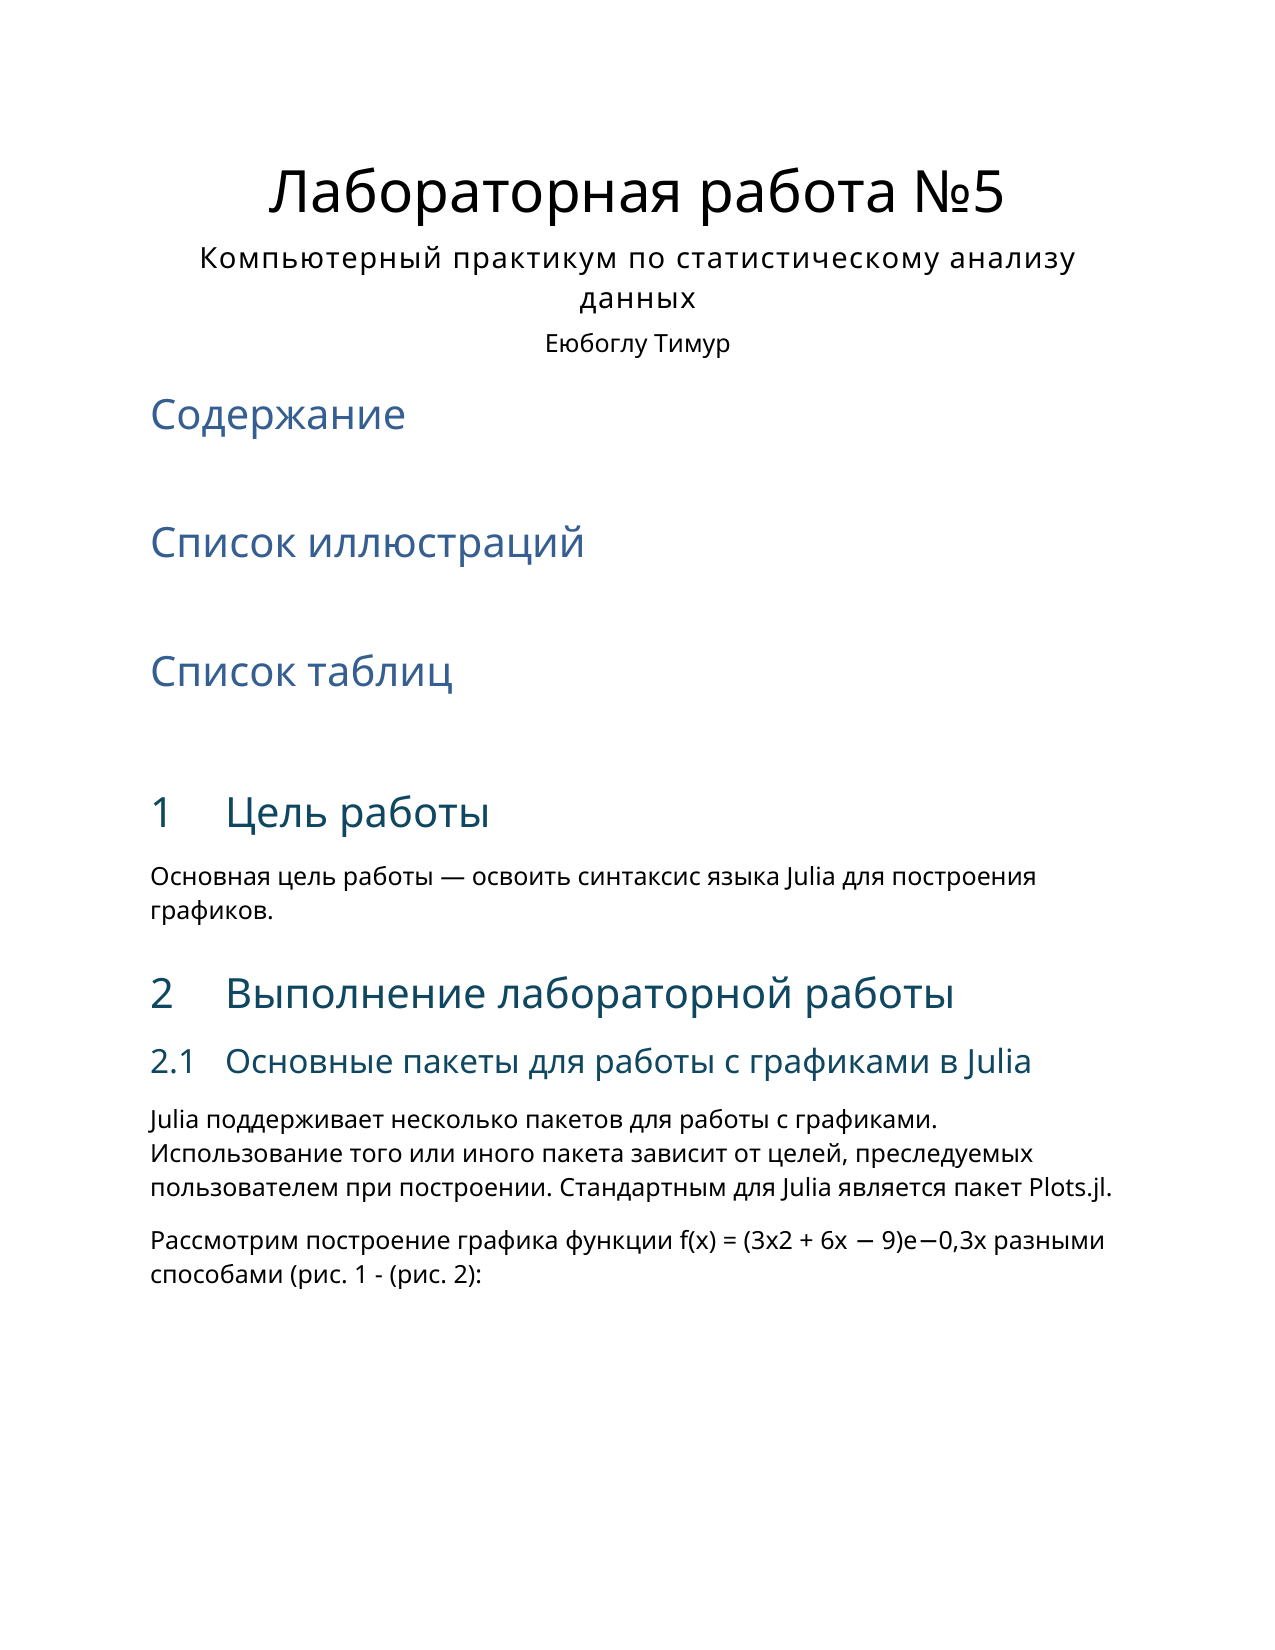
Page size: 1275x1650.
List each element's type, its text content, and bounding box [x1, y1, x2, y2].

subtitle 2 Выполнение лабораторной работы [150, 964, 1125, 1021]
title Лабораторная работа №5 [150, 150, 1125, 229]
subtitle Компьютерный практикум по статистическому анализу данных [150, 238, 1125, 317]
text Julia поддерживает несколько пакетов для работы с графиками. Использование того или иного пакета зависит от целей, преследуемых пользователем при построении. Стандартным для Julia является пакет Plots.jl. [150, 1102, 1125, 1204]
subtitle 2.1 Основные пакеты для работы с графиками в Julia [150, 1038, 1125, 1083]
text Основная цель работы — освоить синтаксис языка Julia для построения графиков. [150, 858, 1125, 927]
subtitle 1 Цель работы [150, 783, 1125, 840]
text Еюбоглу Тимур [150, 326, 1125, 359]
text Рассмотрим построение графика функции f(x) = (3x2 + 6x − 9)e−0,3x разными способами (рис. 1 - (рис. 2): [150, 1223, 1125, 1291]
